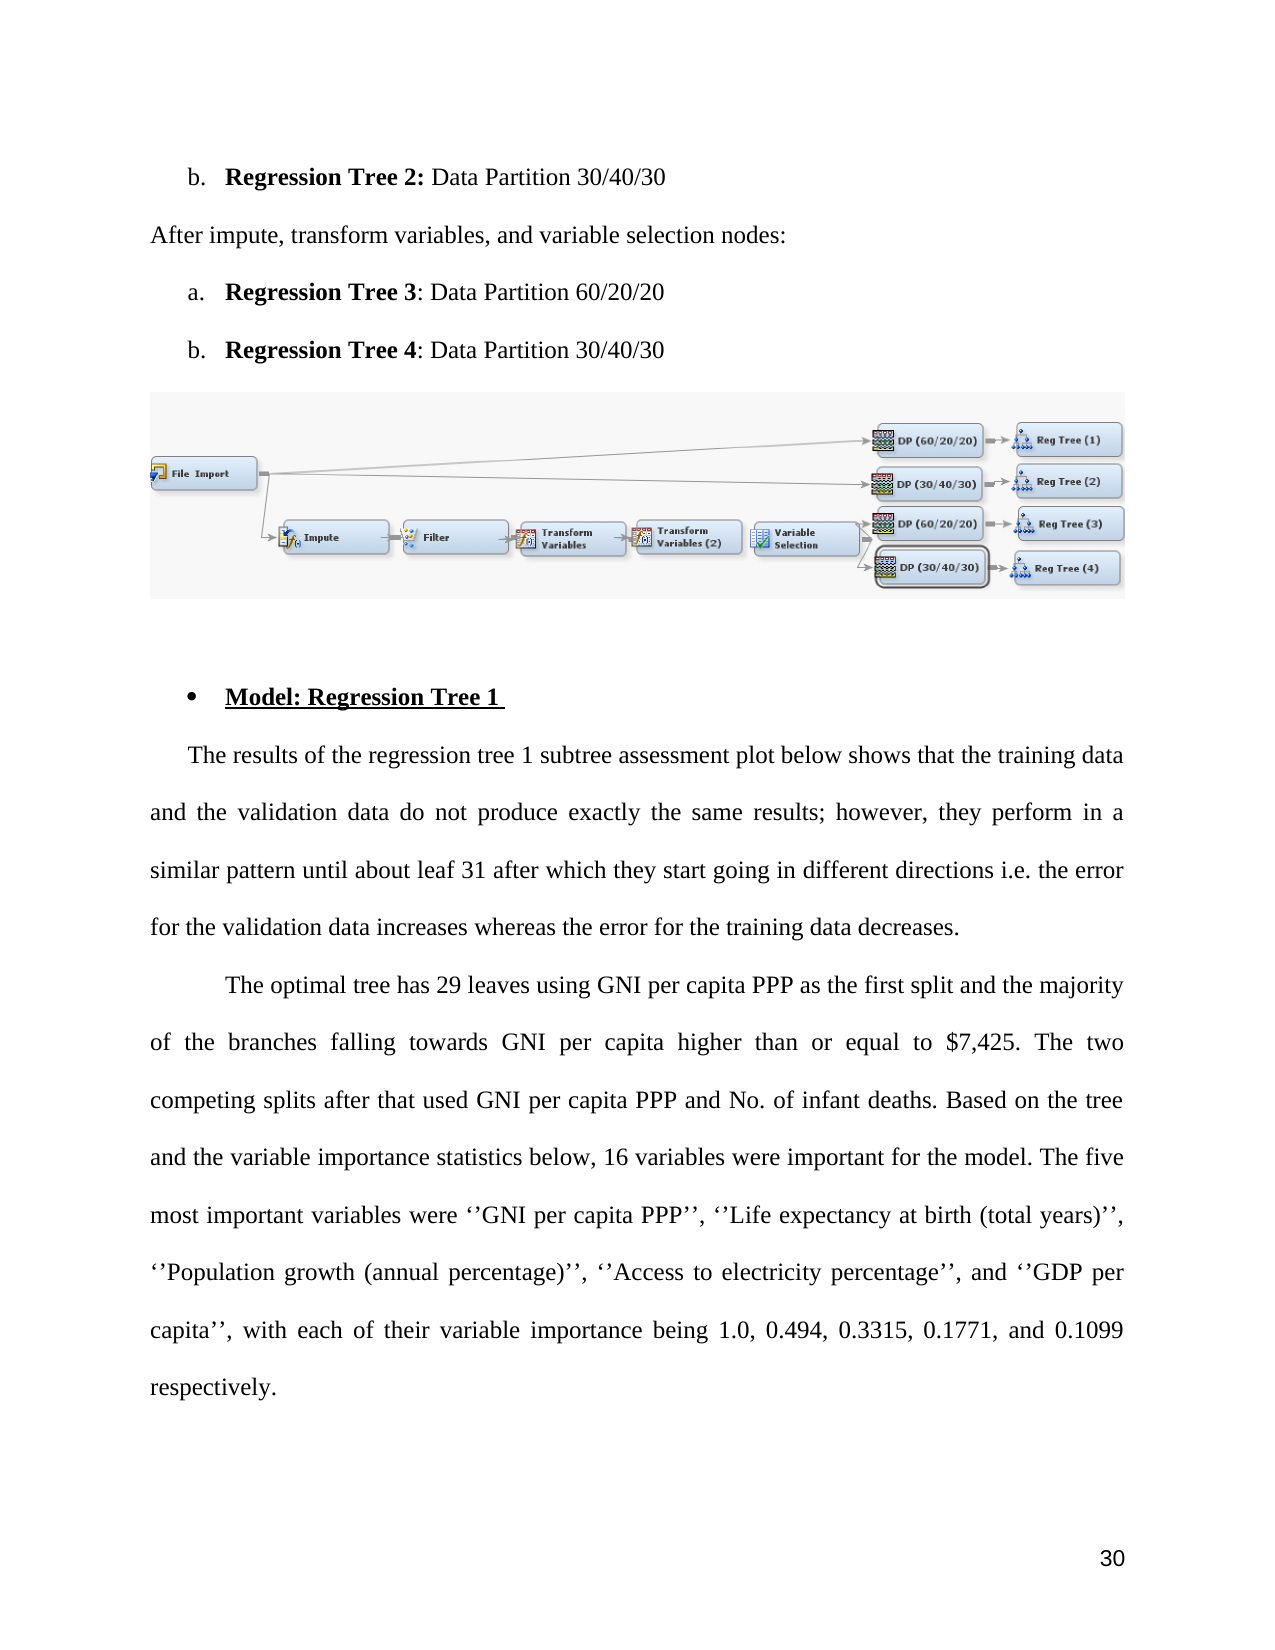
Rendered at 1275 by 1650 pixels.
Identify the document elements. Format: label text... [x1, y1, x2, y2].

list Model: Regression Tree 1 [187, 682, 1125, 711]
text After impute, transform variables, and variable selection nodes: [150, 220, 1125, 249]
picture [150, 392, 1125, 599]
list Regression Tree 2: Data Partition 30/40/30 [187, 162, 1125, 191]
list Regression Tree 4: Data Partition 30/40/30 [187, 335, 1125, 364]
text The results of the regression tree 1 subtree assessment plot below shows that the training data and the validation data do not produce exactly the same results; however, they perform in a similar pattern until about leaf 31 after which they start going in different directions i.e. the error for the validation data increases whereas the error for the training data decreases. [150, 740, 1125, 941]
text The optimal tree has 29 leaves using GNI per capita PPP as the first split and the majority of the branches falling towards GNI per capita higher than or equal to $7,425. The two competing splits after that used GNI per capita PPP and No. of infant deaths. Based on the tree and the variable importance statistics below, 16 variables were important for the model. The five most important variables were ‘’GNI per capita PPP’’, ‘’Life expectancy at birth (total years)’’, ‘’Population growth (annual percentage)’’, ‘’Access to electricity percentage’’, and ‘’GDP per capita’’, with each of their variable importance being 1.0, 0.494, 0.3315, 0.1771, and 0.1099 respectively. [150, 970, 1125, 1401]
list Regression Tree 3: Data Partition 60/20/20 [187, 277, 1125, 306]
